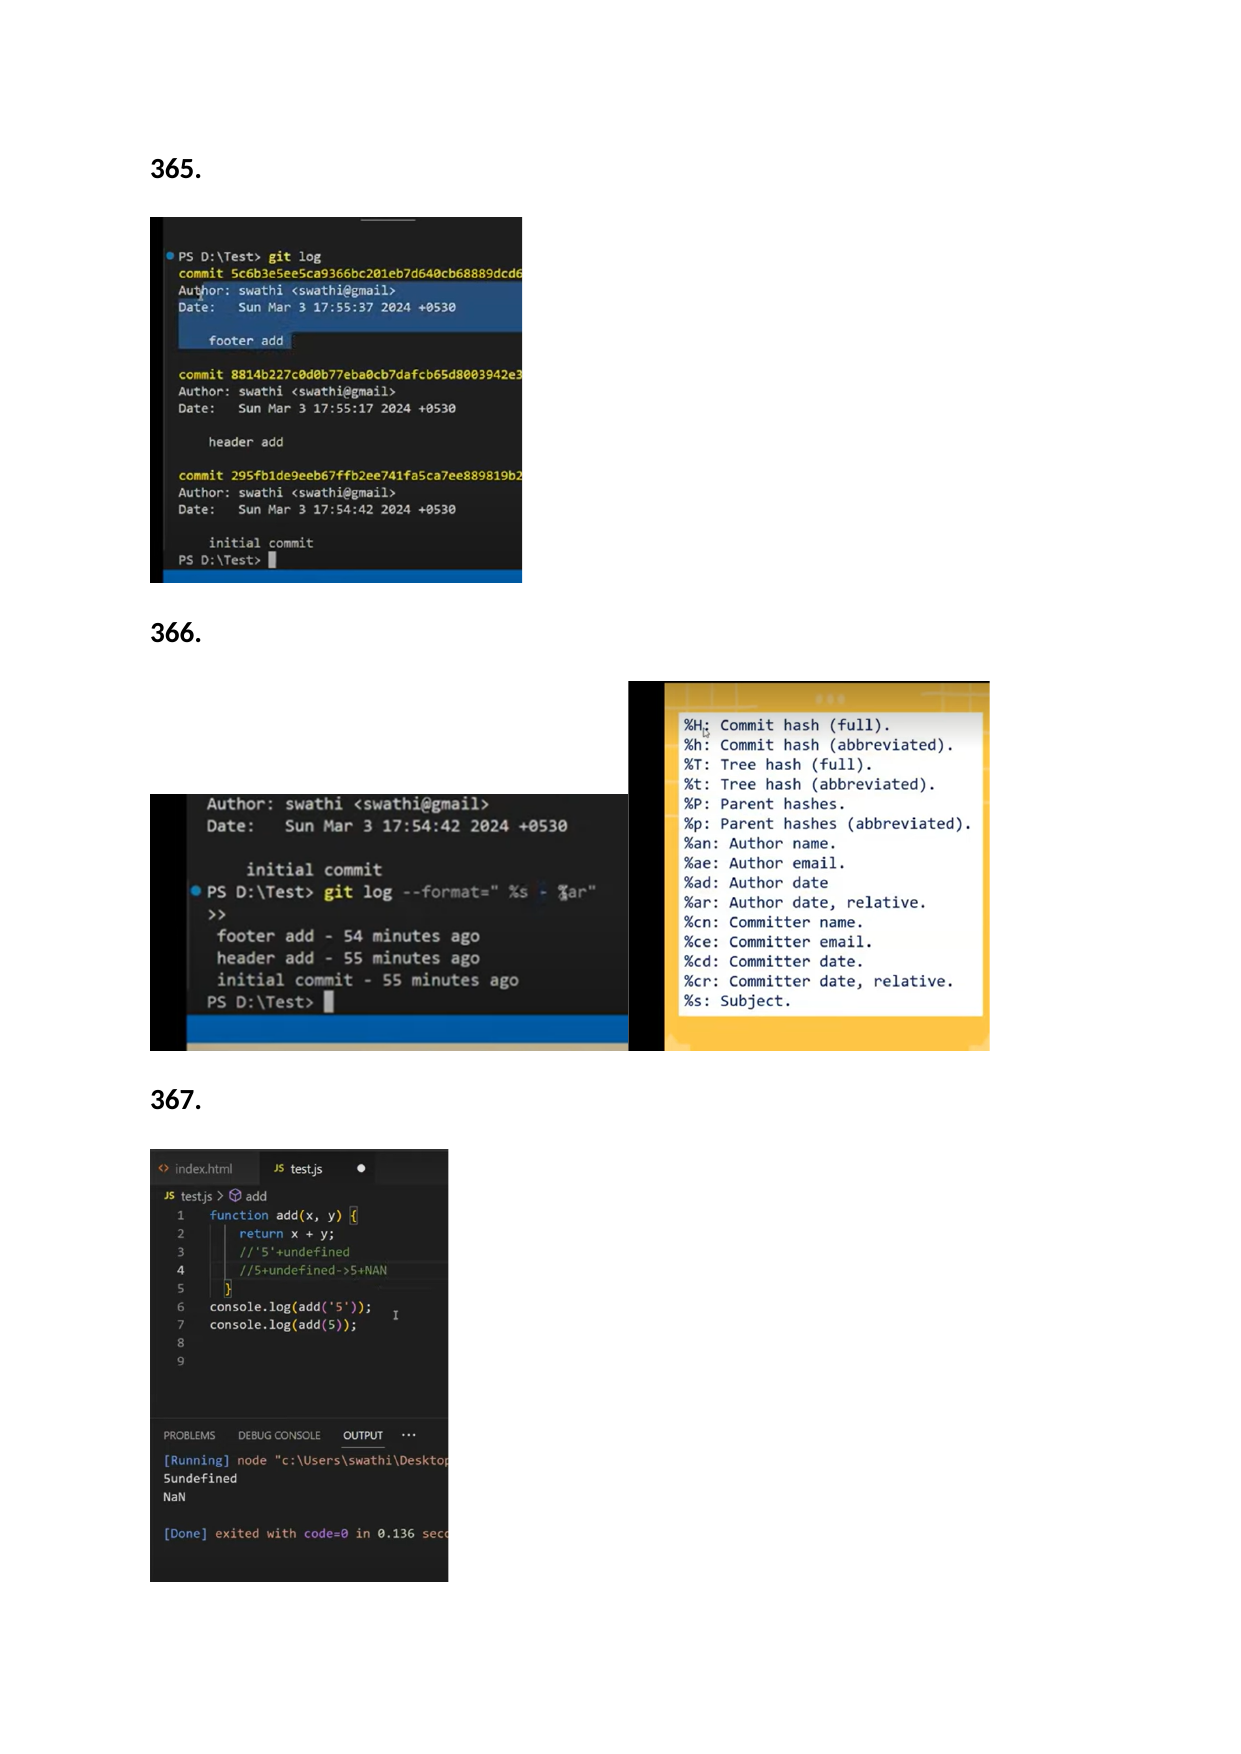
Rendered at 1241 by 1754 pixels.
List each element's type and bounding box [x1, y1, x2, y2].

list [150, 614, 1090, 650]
picture [150, 681, 990, 1051]
picture [150, 217, 523, 583]
picture [150, 1149, 449, 1582]
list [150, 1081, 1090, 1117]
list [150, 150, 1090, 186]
